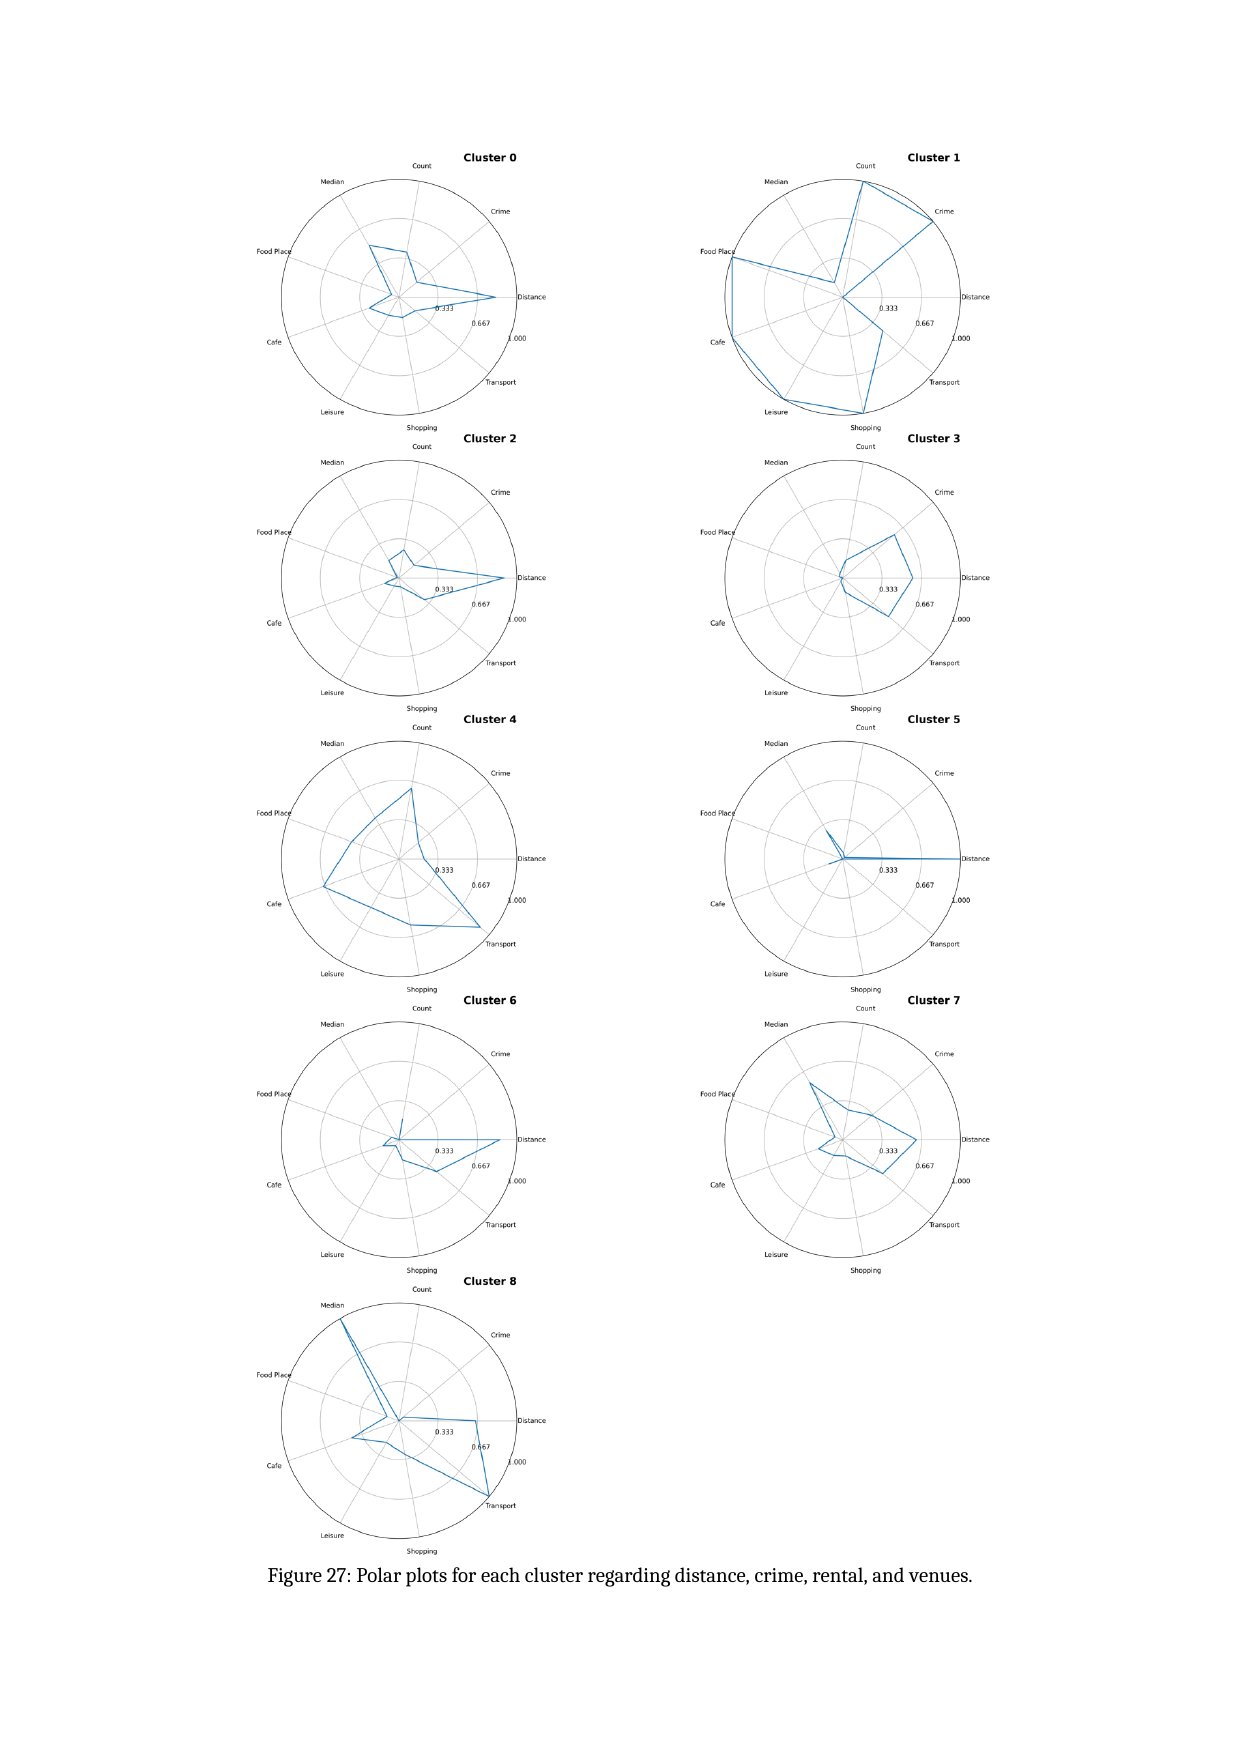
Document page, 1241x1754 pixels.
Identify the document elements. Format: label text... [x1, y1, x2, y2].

text Figure 27: Polar plots for each cluster regarding distance, crime, rental, and venues. [150, 1561, 1090, 1588]
picture [150, 150, 1091, 1561]
